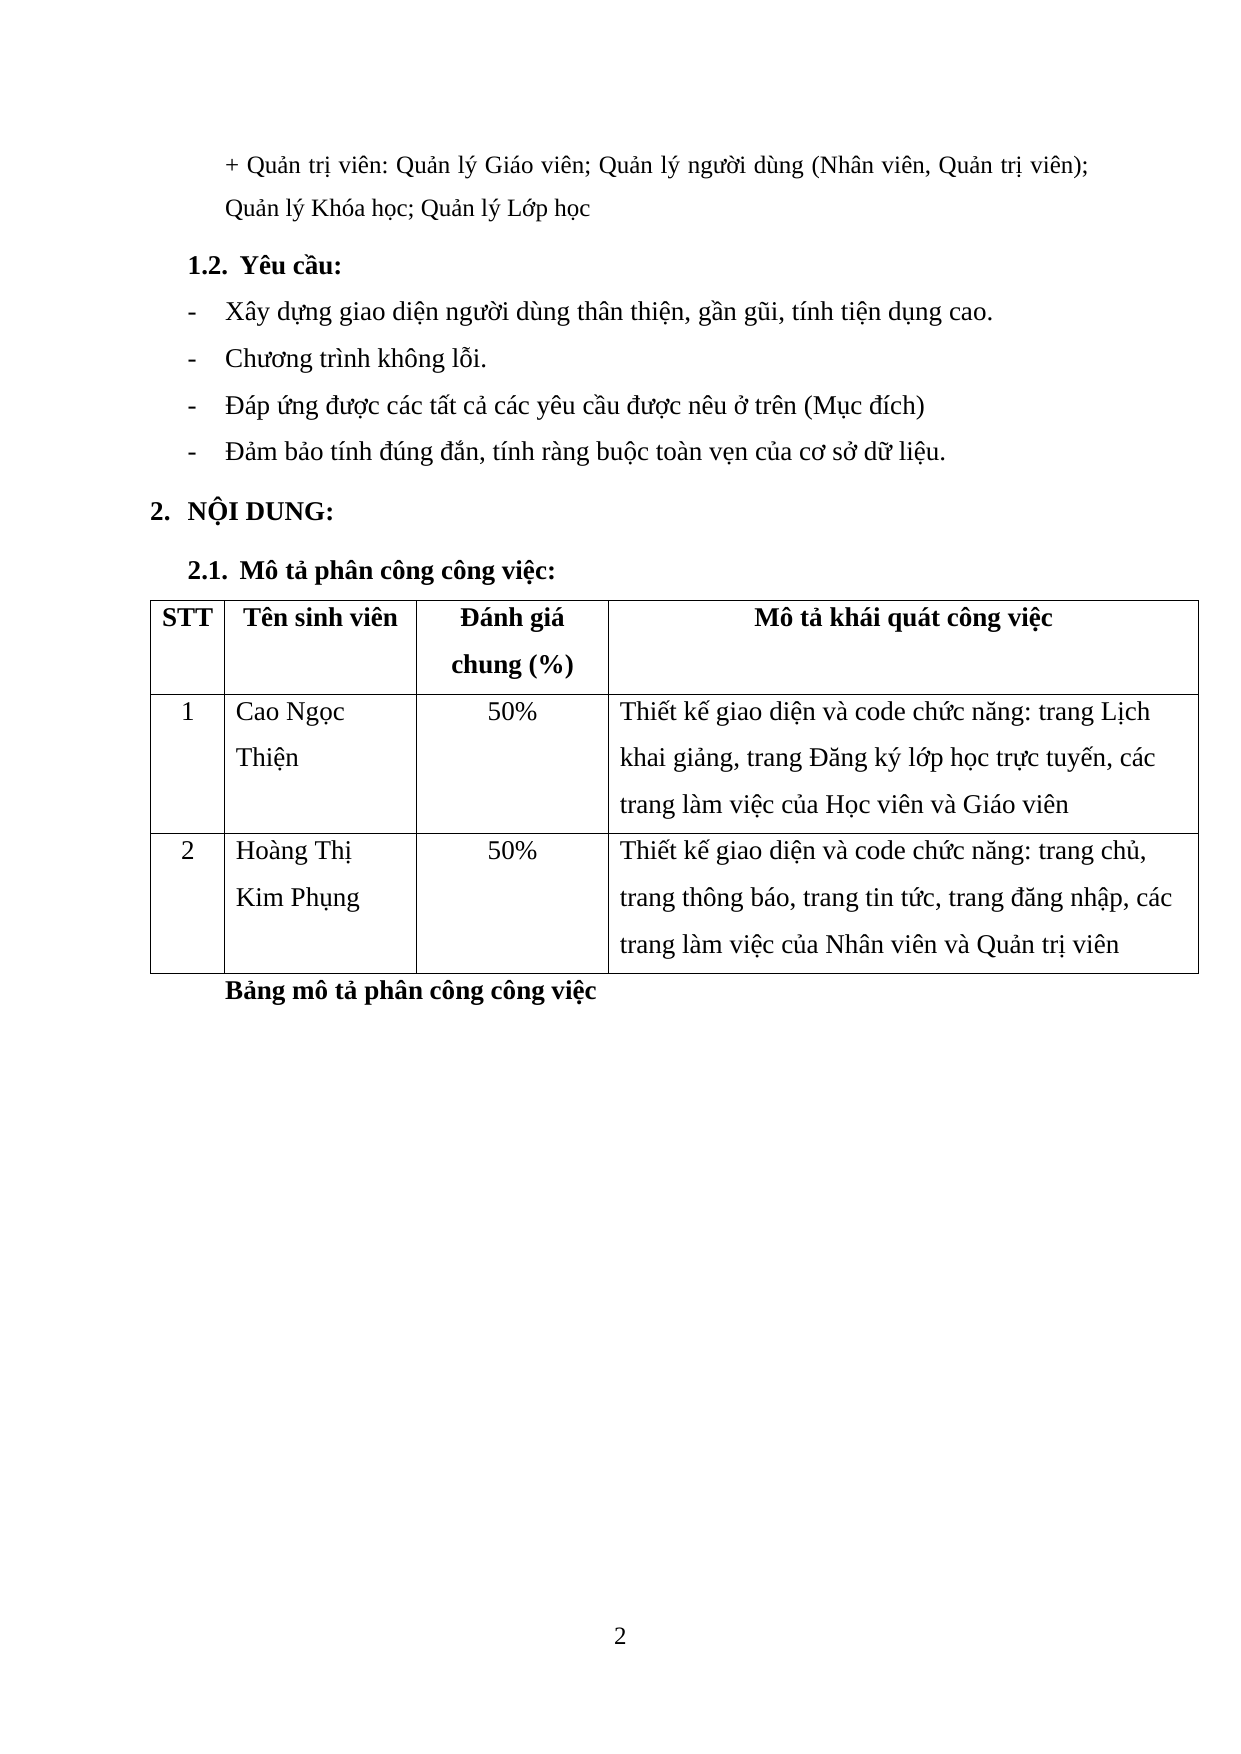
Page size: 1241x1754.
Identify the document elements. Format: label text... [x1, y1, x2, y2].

list Đảm bảo tính đúng đắn, tính ràng buộc toàn vẹn của cơ sở dữ liệu. [187, 435, 1090, 467]
table_cell Hoàng Thị Kim Phụng [225, 834, 416, 973]
table_header Tên sinh viên [225, 601, 416, 693]
list Đáp ứng được các tất cả các yêu cầu được nêu ở trên (Mục đích) [187, 389, 1090, 420]
list Xây dựng giao diện người dùng thân thiện, gần gũi, tính tiện dụng cao. [187, 295, 1090, 327]
table_header Đánh giá chung (%) [417, 601, 608, 693]
table_cell 50% [417, 695, 608, 833]
table_cell Thiết kế giao diện và code chức năng: trang chủ, trang thông báo, trang tin tức, trang đăng nhập, các trang làm việc của Nhân viên và Quản trị viên [609, 834, 1198, 973]
subtitle Yêu cầu: [187, 249, 1090, 280]
table_header STT [151, 601, 224, 693]
table_header Mô tả khái quát công việc [609, 601, 1198, 693]
table_cell 50% [417, 834, 608, 973]
list Chương trình không lỗi. [187, 342, 1090, 373]
table_cell Cao Ngọc Thiện [225, 695, 416, 833]
list + Quản trị viên: Quản lý Giáo viên; Quản lý người dùng (Nhân viên, Quản trị viên); Quản lý Khóa học; Quản lý Lớp học [225, 150, 1090, 222]
subtitle NỘI DUNG: [150, 494, 1090, 526]
table_cell 1 [151, 695, 224, 833]
table_cell Thiết kế giao diện và code chức năng: trang Lịch khai giảng, trang Đăng ký lớp học trực tuyến, các trang làm việc của Học viên và Giáo viên [609, 695, 1198, 833]
table_cell 2 [151, 834, 224, 973]
text Bảng mô tả phân công công việc [150, 974, 1090, 1005]
subtitle Mô tả phân công công việc: [187, 554, 1090, 585]
